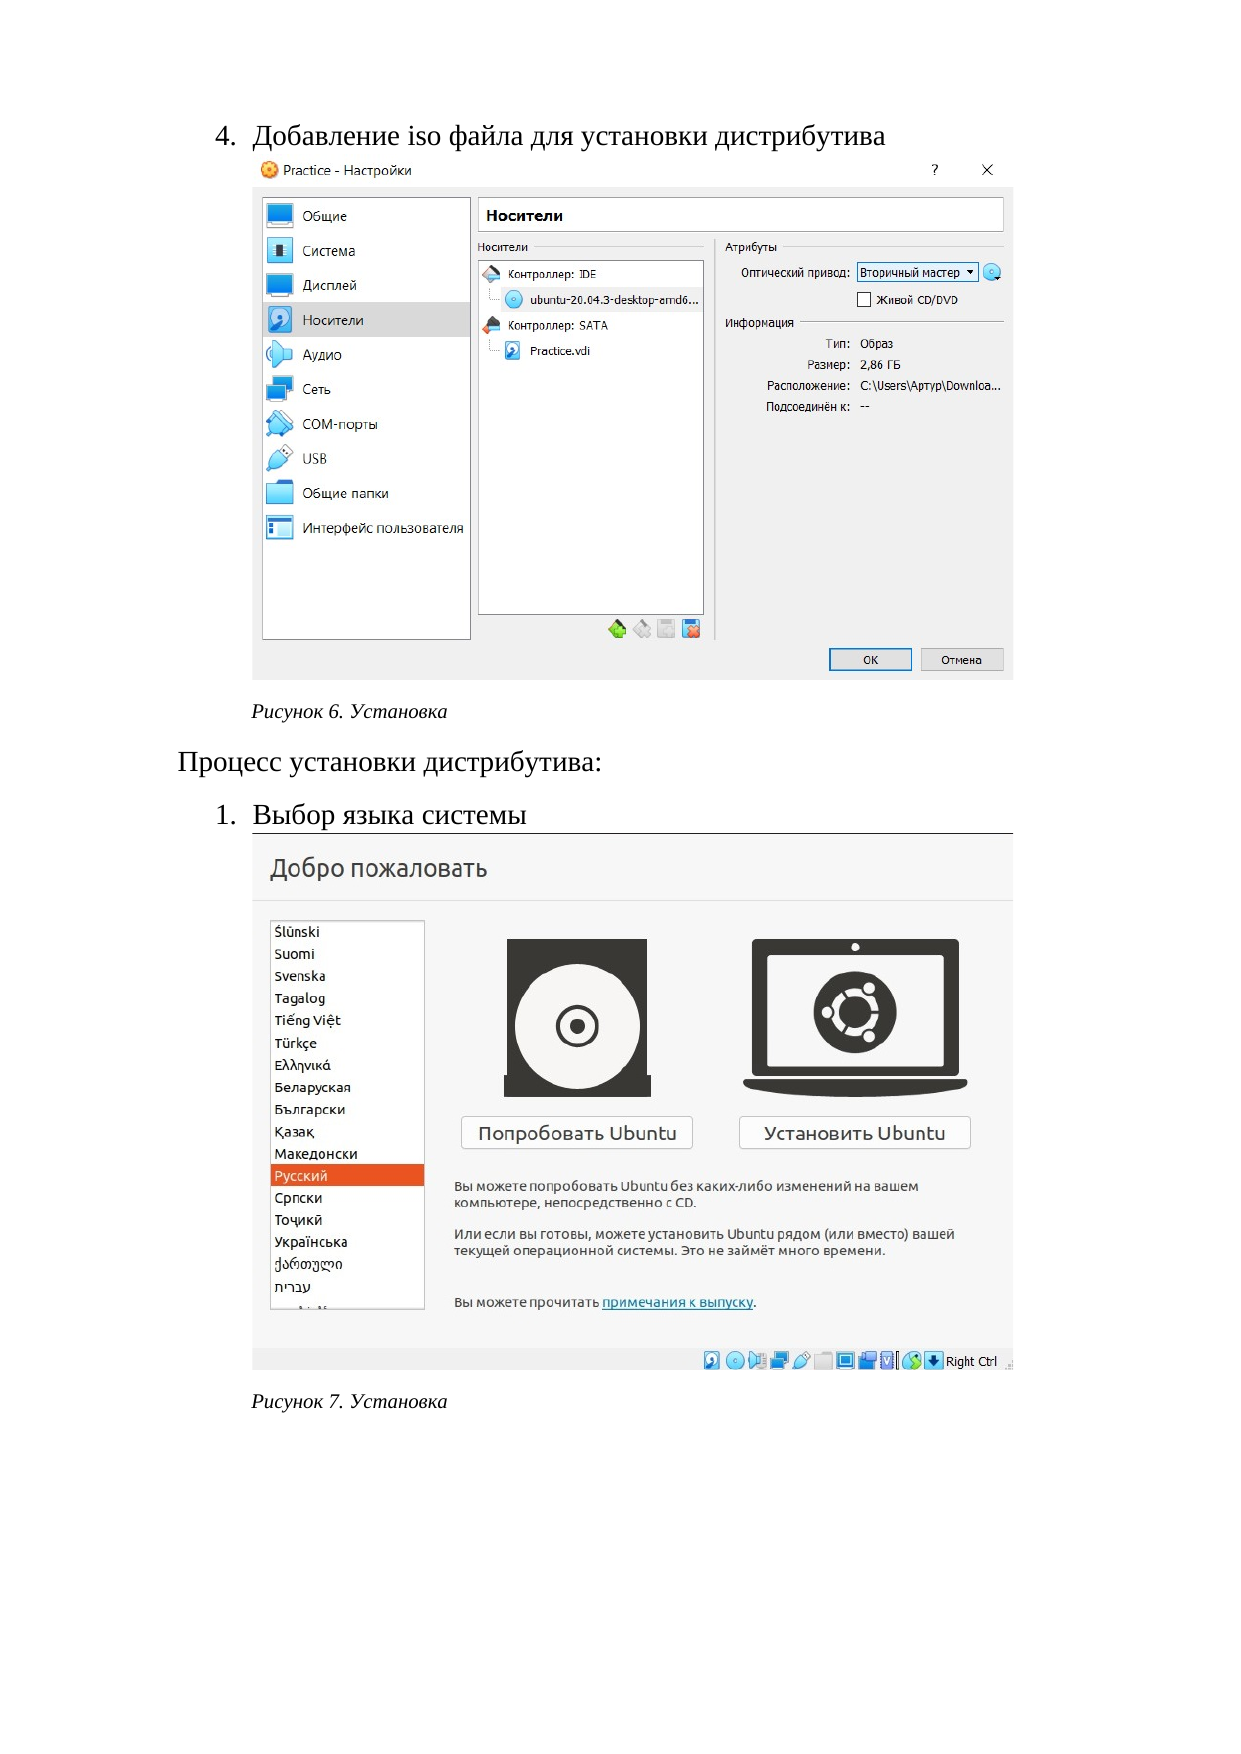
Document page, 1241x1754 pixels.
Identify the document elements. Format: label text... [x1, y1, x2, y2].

text Рисунок 7. Установка [177, 1389, 1152, 1413]
text Процесс установки дистрибутива: [177, 744, 1152, 778]
picture [252, 833, 1014, 1370]
text Рисунок 6. Установка [177, 699, 1152, 723]
picture [252, 154, 1014, 680]
